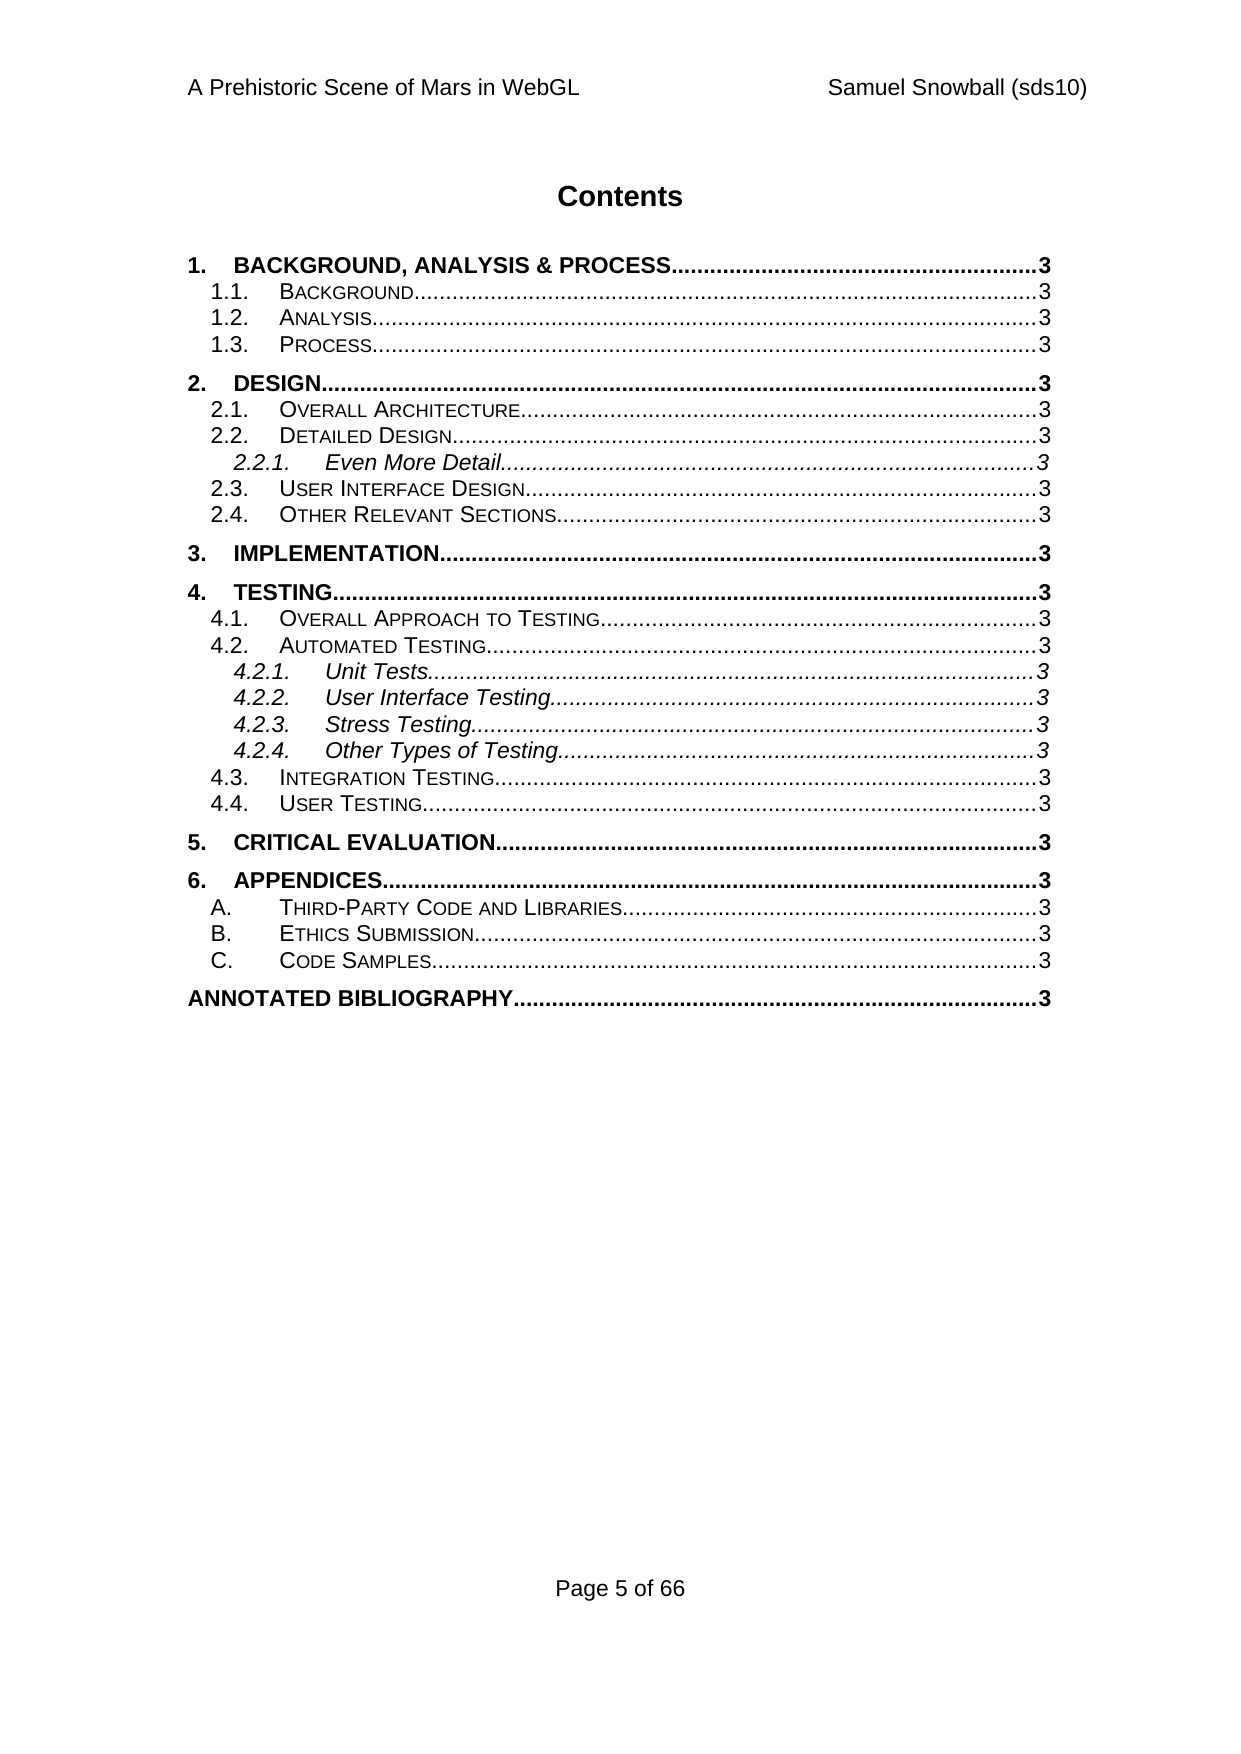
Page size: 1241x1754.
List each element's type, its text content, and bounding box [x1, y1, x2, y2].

text 4.2. Automated Testing 3 [210, 632, 1053, 658]
text 2.4. Other Relevant Sections 3 [210, 501, 1053, 528]
text 2.1. Overall Architecture 3 [210, 396, 1053, 422]
text 4.2.1. Unit Tests 3 [233, 658, 1053, 684]
text 4.1. Overall Approach to Testing 3 [210, 605, 1053, 632]
text B. Ethics Submission 3 [210, 920, 1053, 947]
text 1. Background, Analysis & Process 3 [187, 252, 1053, 278]
text C. Code Samples 3 [210, 947, 1053, 973]
text 1.1. Background 3 [210, 278, 1053, 304]
text 5. Critical Evaluation 3 [187, 829, 1053, 855]
text 4. Testing 3 [187, 579, 1053, 605]
text 4.2.2. User Interface Testing 3 [233, 684, 1053, 711]
text Annotated Bibliography 3 [187, 985, 1053, 1012]
text A. Third-Party Code and Libraries 3 [210, 894, 1053, 920]
text 4.2.4. Other Types of Testing 3 [233, 737, 1053, 763]
text 3. Implementation 3 [187, 540, 1053, 566]
text 6. Appendices 3 [187, 867, 1053, 894]
text 1.3. Process 3 [210, 331, 1053, 357]
text Contents [187, 179, 1053, 213]
text 1.2. Analysis 3 [210, 304, 1053, 331]
text 4.3. Integration Testing 3 [210, 763, 1053, 790]
text 2. Design 3 [187, 369, 1053, 396]
text 4.4. User Testing 3 [210, 790, 1053, 816]
text 2.2.1. Even More Detail 3 [233, 448, 1053, 475]
text 2.2. Detailed Design 3 [210, 422, 1053, 448]
text 2.3. User Interface Design 3 [210, 475, 1053, 501]
text 4.2.3. Stress Testing 3 [233, 711, 1053, 737]
